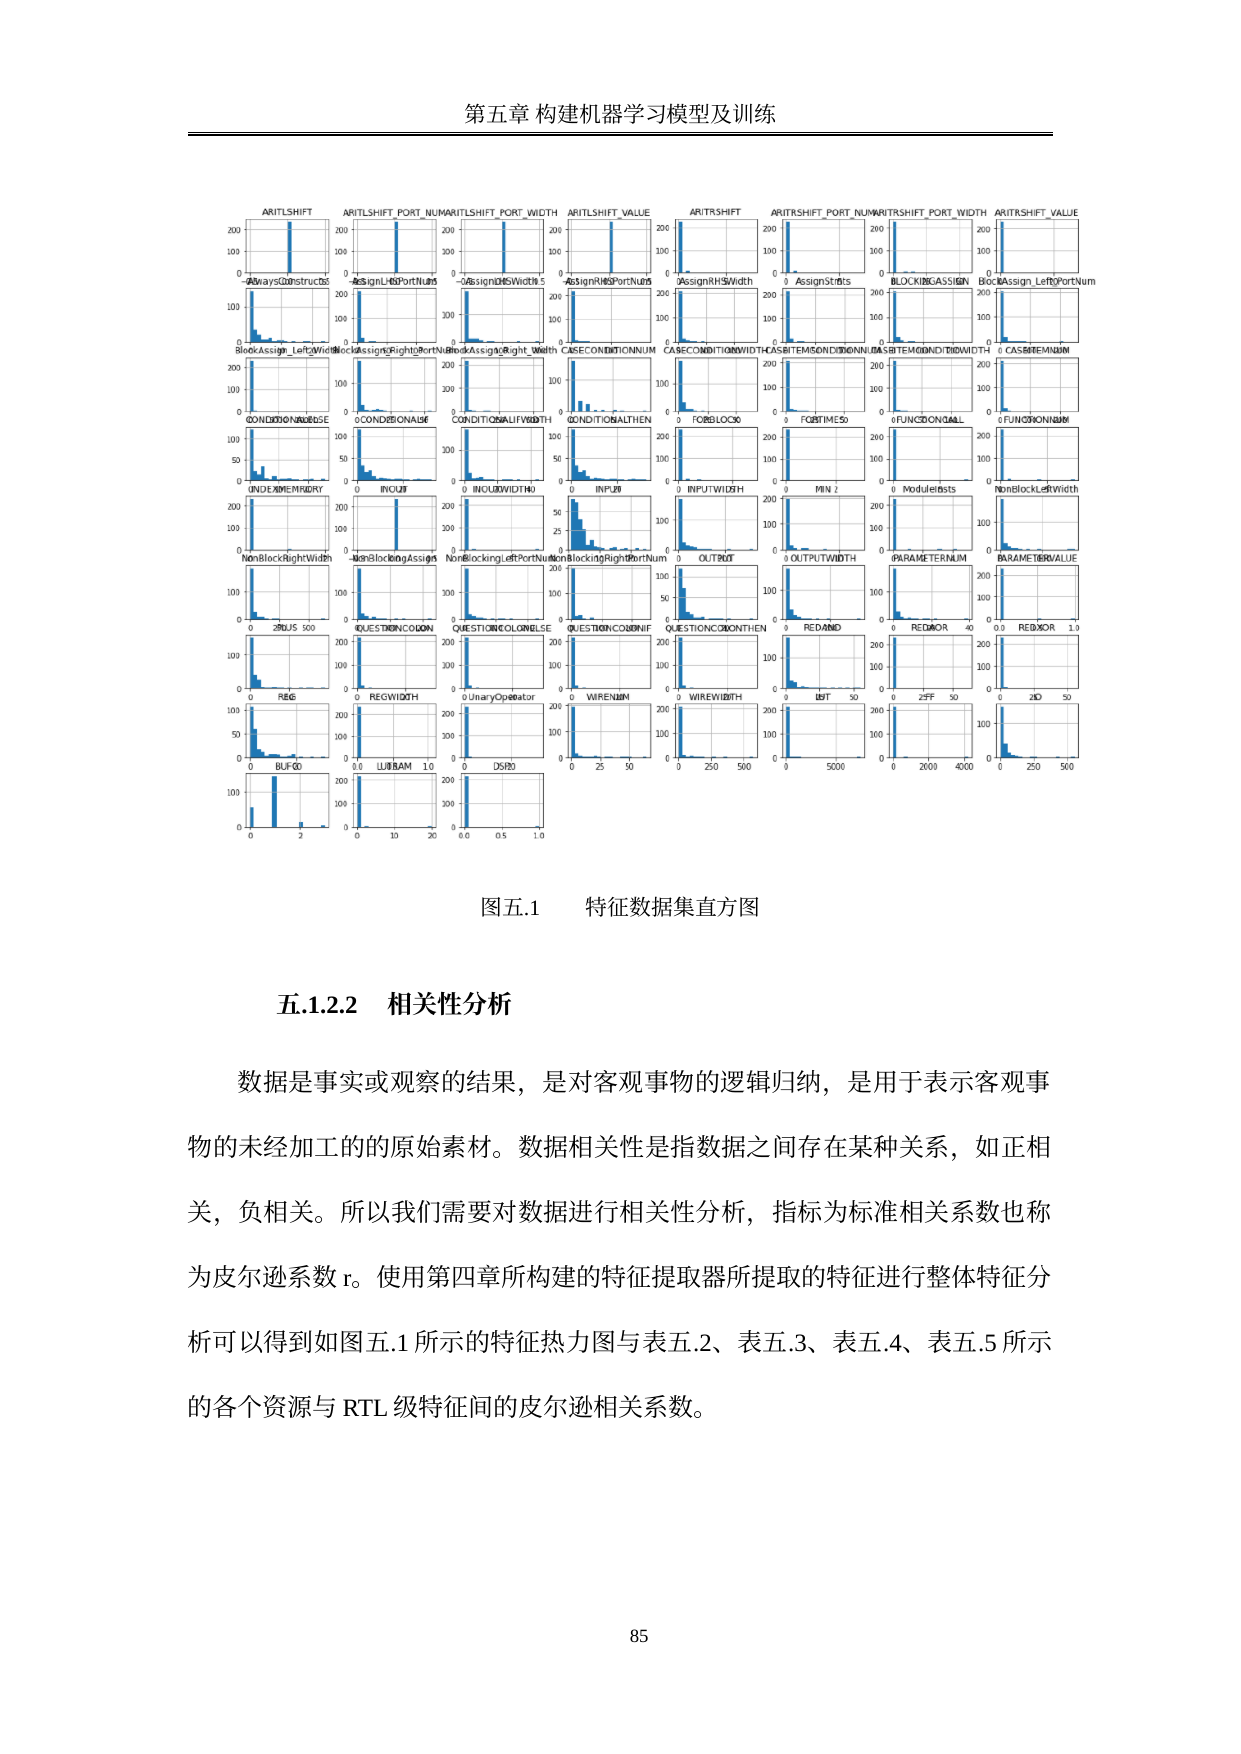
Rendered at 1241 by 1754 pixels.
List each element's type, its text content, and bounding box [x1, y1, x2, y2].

text 特征数据集直方图 [187, 889, 1053, 922]
picture [187, 194, 1101, 846]
text 数据是事实或观察的结果，是对客观事物的逻辑归纳，是用于表示客观事物的未经加工的的原始素材。数据相关性是指数据之间存在某种关系，如正相关，负相关。所以我们需要对数据进行相关性分析，指标为标准相关系数也称为皮尔逊系数r。使用第四章所构建的特征提取器所提取的特征进行整体特征分析可以得到如图5.4所示的特征热力图与表5.1、表5.2、表5.3、表5.4所示的各个资源与RTL级特征间的皮尔逊相关系数。 [187, 1048, 1053, 1438]
subtitle 相关性分析 [276, 970, 1053, 1035]
